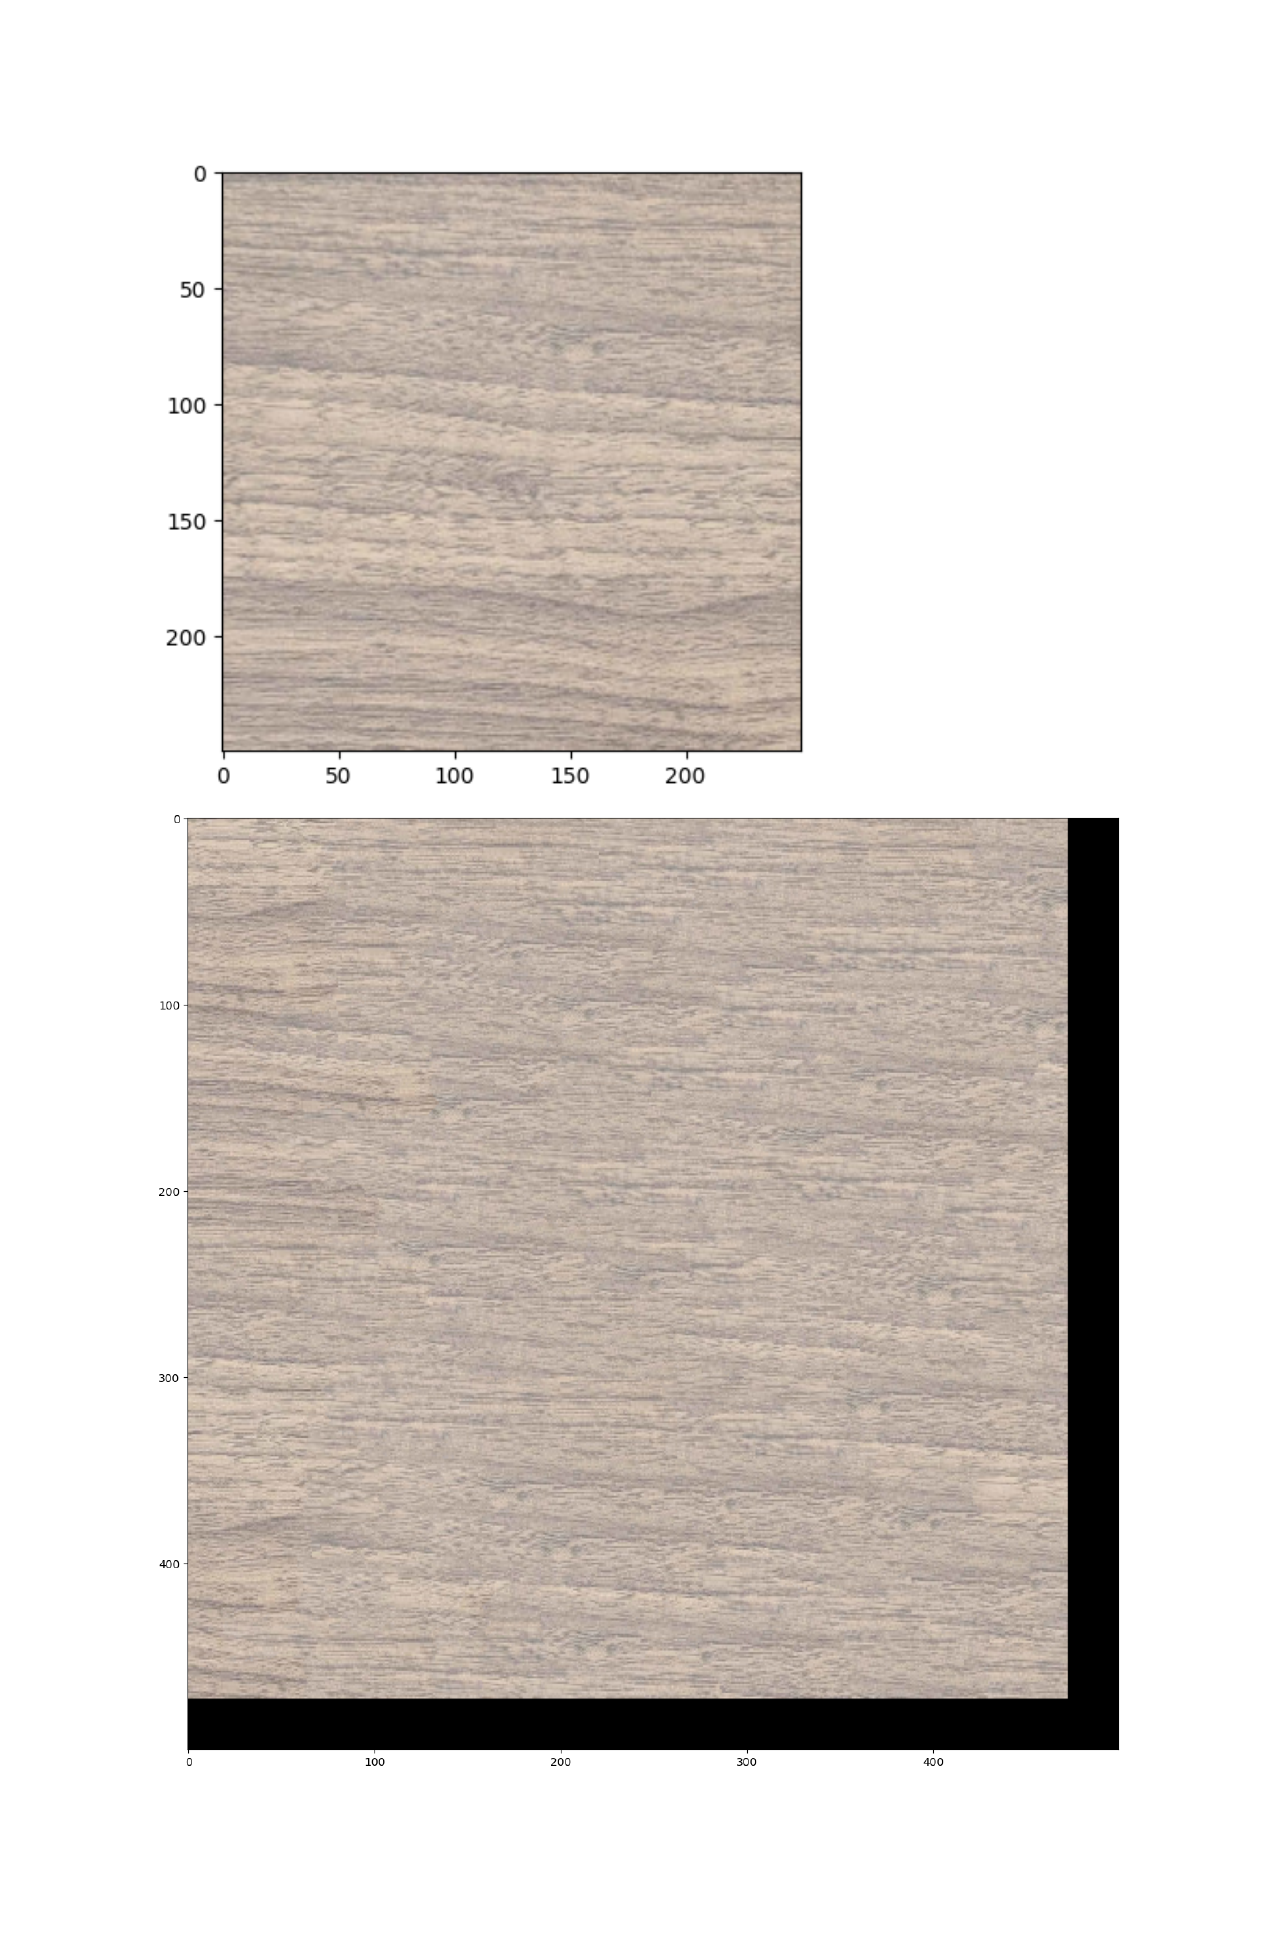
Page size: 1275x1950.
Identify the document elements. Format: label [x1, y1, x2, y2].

picture [150, 807, 1125, 1776]
picture [150, 150, 814, 804]
